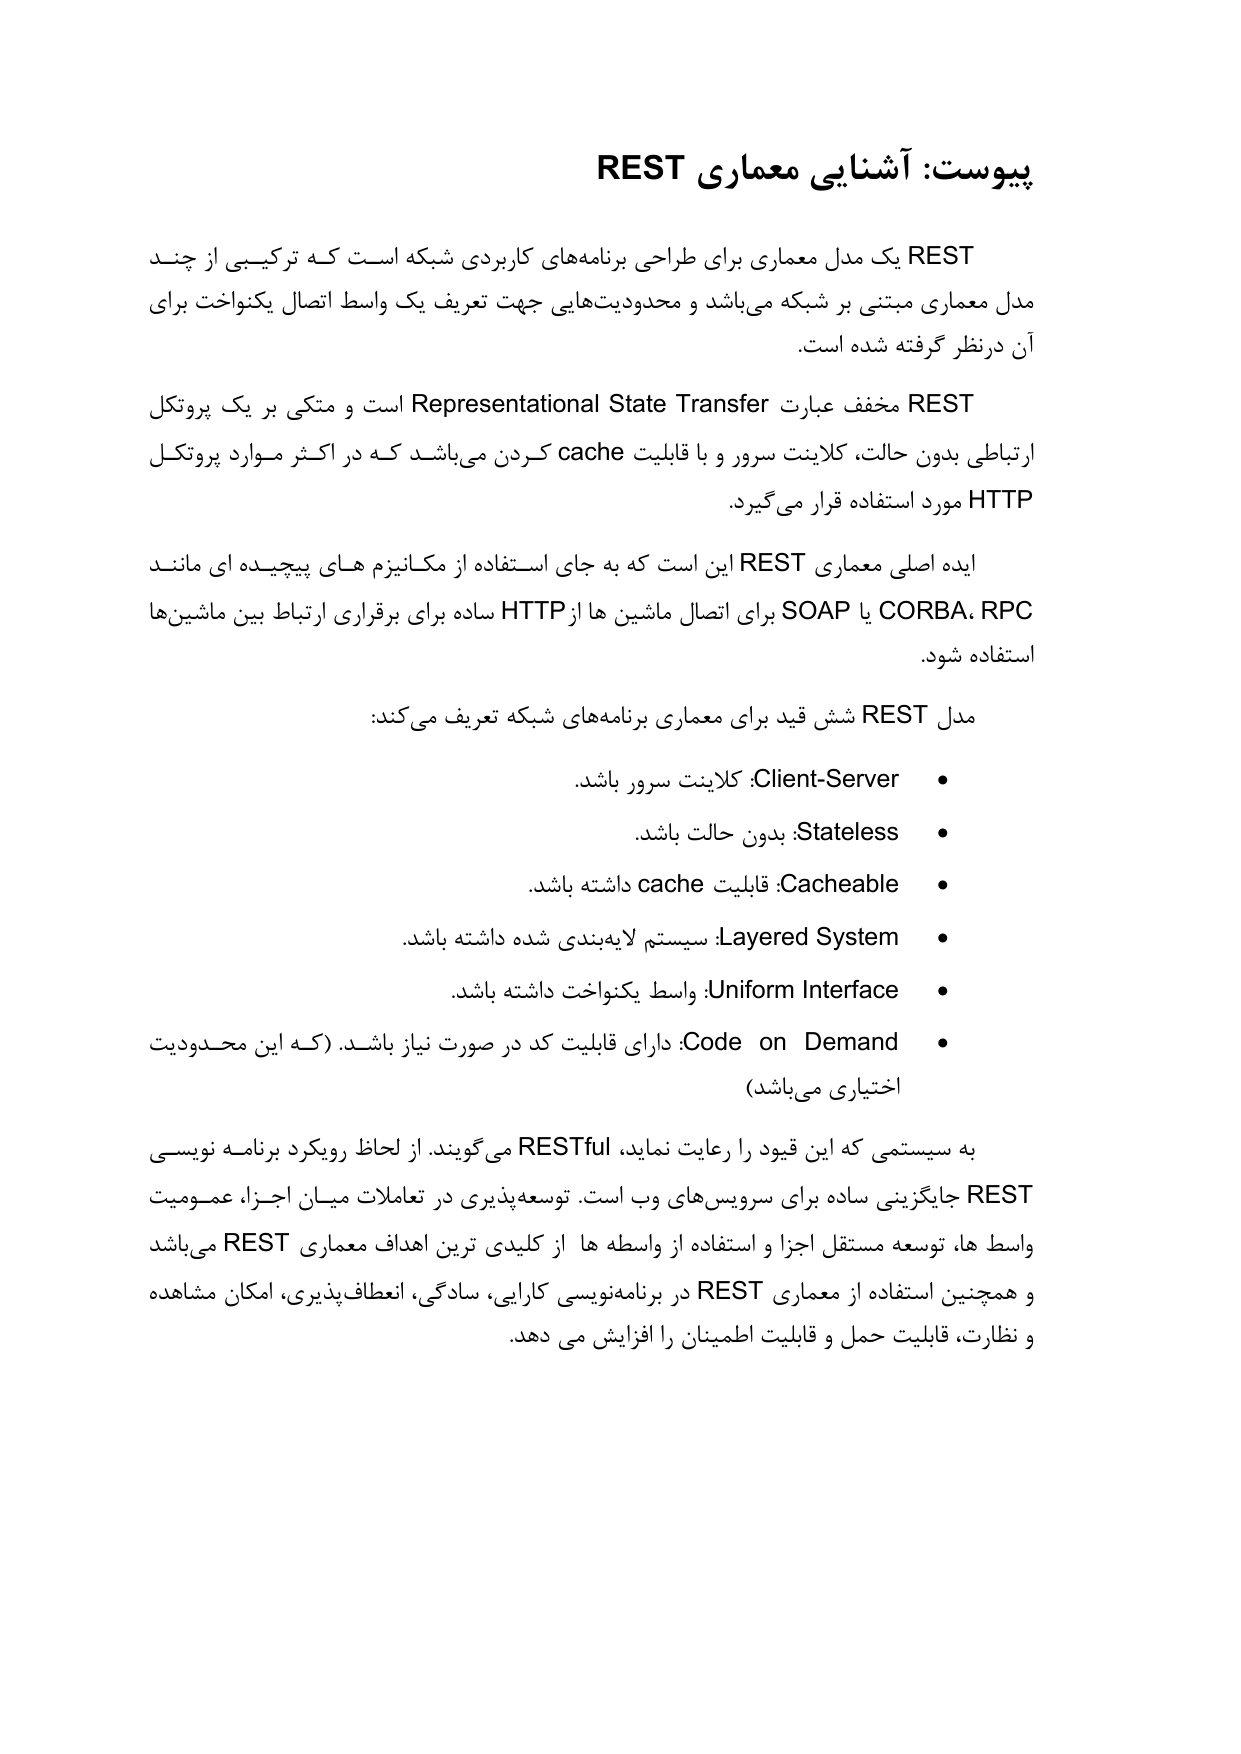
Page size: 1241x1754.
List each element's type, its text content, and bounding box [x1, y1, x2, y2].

list Cacheable: قابليت cache داشته باشد. [148, 868, 937, 903]
text REST يك مدل معماري براي طراحي برنامه‌هاي كاربردي شبكه است كه ترکیبی از چند مدل معماری مبتنی بر شبکه مي‌باشد و محدودیت‌هايی جهت تعریف يك واسط اتصال یکنواخت براي آن درنظر گرفته شده است. [148, 241, 1033, 362]
list Layered System: سيستم لايه‌بندي شده داشته باشد. [148, 920, 937, 956]
text به سيستمي كه اين قيود را رعايت نمايد، RESTful مي‌گويند. از لحاظ رويكرد برنامه نويسي REST جايگزيني ساده براي سرويس‌هاي وب است. توسعه‌پذيري در تعاملات ميان اجزا، عموميت واسط ها، توسعه مستقل اجزا و استفاده از واسطه ها از كليدي ترين اهداف معماري REST مي‌باشد و همچنين استفاده از معماري REST در برنامه‌نويسي كارايي، سادگي، انعطاف‌پذيري، امكان مشاهده و نظارت، قابليت حمل و قابليت اطمينان را افزايش مي دهد. [148, 1132, 1033, 1353]
text مدل REST شش قيد براي معماری برنامه‌هاي شبكه تعريف مي‌كند: [148, 700, 1033, 733]
list Client-Server: كلاينت سرور باشد. [148, 763, 937, 798]
list Stateless: بدون حالت باشد. [148, 815, 937, 850]
text REST مخفف عبارت Representational State Transfer است و متكي بر يك پروتكل ارتباطي بدون حالت، كلاينت سرور و با قابليت cache كردن مي‌باشد كه در اكثر موارد پروتكل HTTP مورد استفاده قرار مي‌گيرد. [148, 389, 1033, 519]
list Code on Demand: داراي قابليت كد در صورت نياز باشد. (كه اين محدوديت اختياري مي‌باشد) [148, 1026, 937, 1104]
subtitle پیوست: آشنایی معماری REST [148, 148, 1033, 193]
text ايده اصلي معماري REST اين است كه به جاي استفاده از مكانيزم هاي پيچيده اي مانند CORBA، RPC يا SOAP براي اتصال ماشين ها ازHTTP ساده براي برقراري ارتباط بين ماشين‌ها استفاده شود. [148, 548, 1033, 673]
list Uniform Interface: واسط يكنواخت داشته باشد. [148, 973, 937, 1008]
